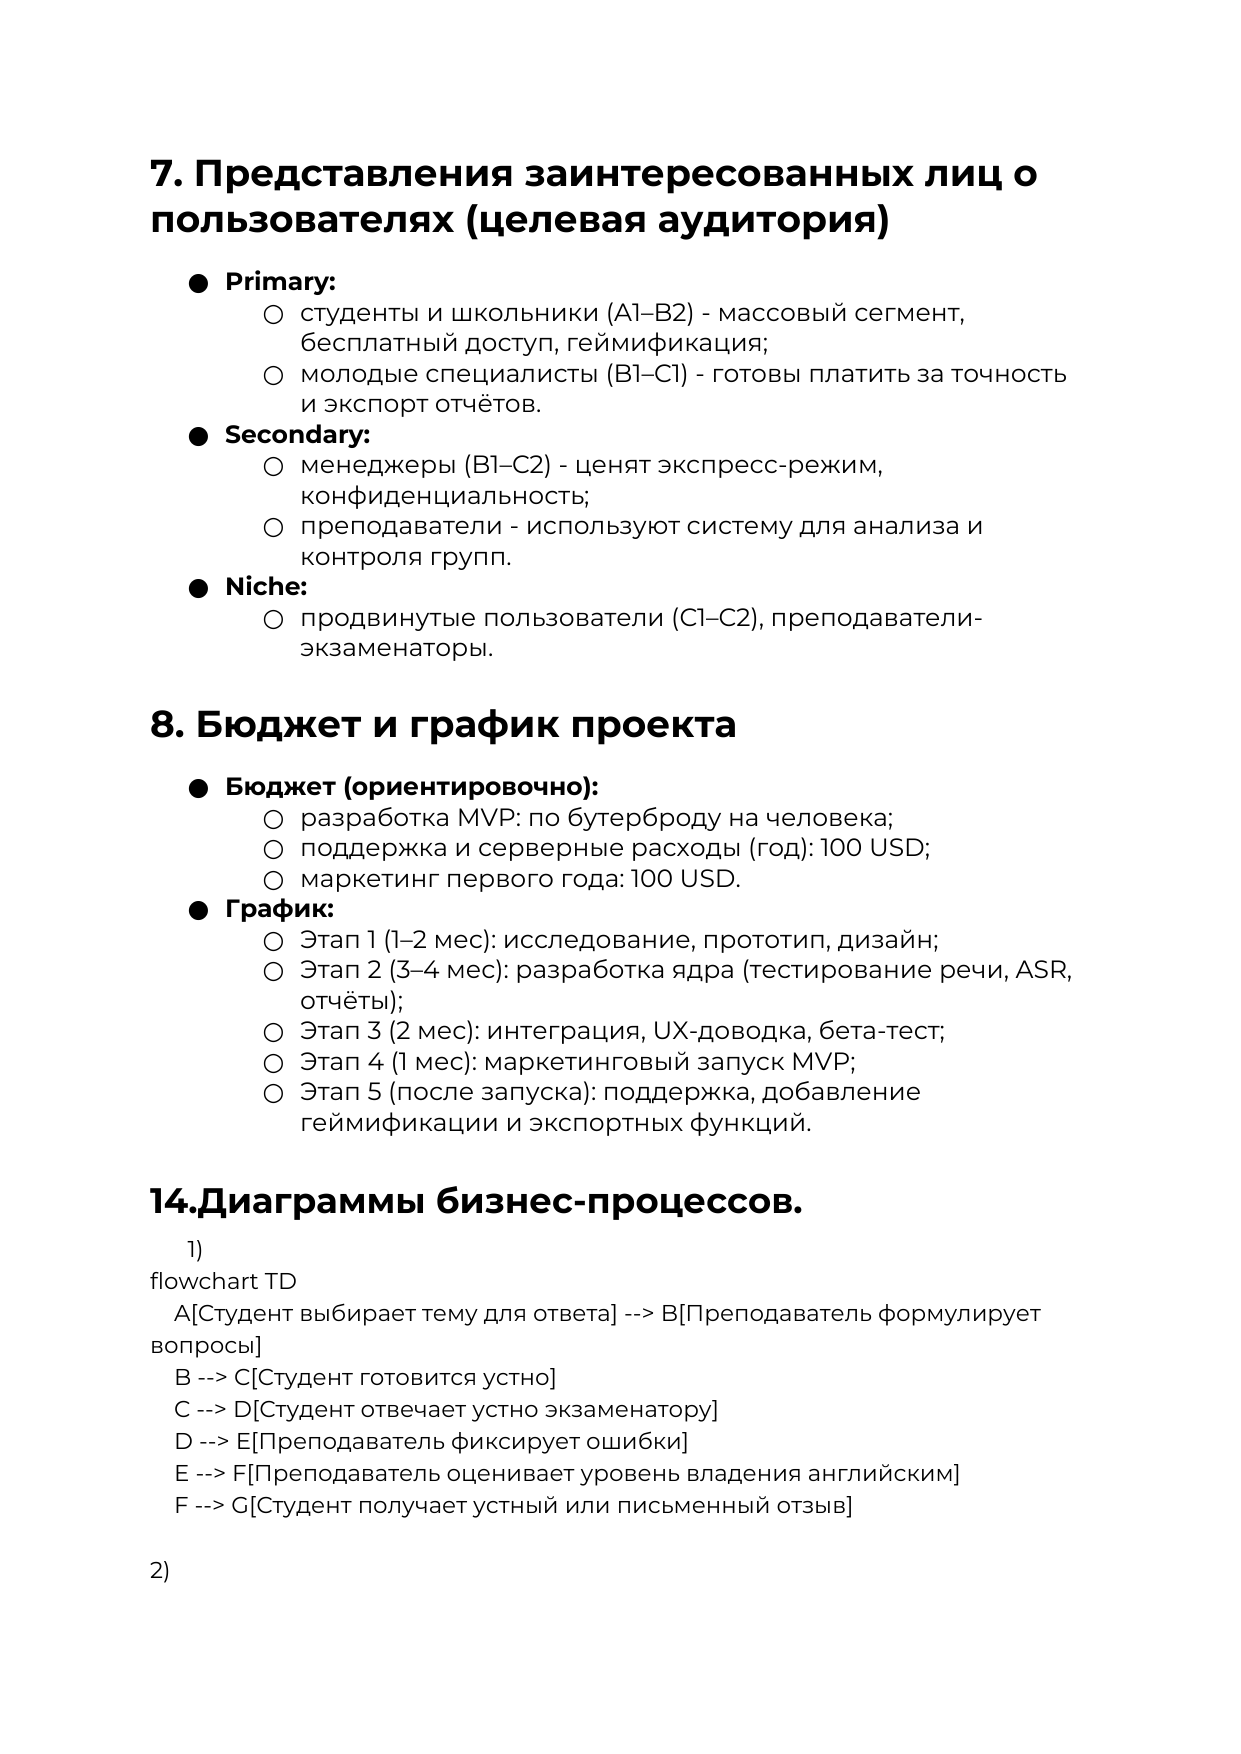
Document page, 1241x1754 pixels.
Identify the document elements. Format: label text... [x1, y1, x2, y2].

list Secondary: [187, 419, 1090, 449]
subtitle 8. Бюджет и график проекта [150, 701, 1090, 746]
list График: [187, 893, 1090, 924]
list поддержка и серверные расходы (год): 100 USD; [262, 832, 1090, 863]
list Бюджет (ориентировочно): [187, 771, 1090, 802]
list студенты и школьники (A1–B2) - массовый сегмент, бесплатный доступ, геймификация; [262, 297, 1090, 358]
list Этап 2 (3–4 мес): разработка ядра (тестирование речи, ASR, отчёты); [262, 954, 1090, 1016]
text D --> E[Преподаватель фиксирует ошибки] [150, 1428, 1090, 1456]
list преподаватели - используют систему для анализа и контроля групп. [262, 511, 1090, 572]
subtitle 7. Представления заинтересованных лиц о пользователях (целевая аудитория) [150, 150, 1090, 241]
text E --> F[Преподаватель оценивает уровень владения английским] [150, 1460, 1090, 1488]
list Primary: [187, 266, 1090, 297]
list разработка MVP: по бутерброду на человека; [262, 802, 1090, 832]
list менеджеры (B1–C2) - ценят экспресс-режим, конфиденциальность; [262, 449, 1090, 511]
list Этап 3 (2 мес): интеграция, UX-доводка, бета-тест; [262, 1016, 1090, 1046]
list продвинутые пользователи (C1–C2), преподаватели-экзаменаторы. [262, 602, 1090, 663]
list маркетинг первого года: 100 USD. [262, 863, 1090, 893]
text C --> D[Студент отвечает устно экзаменатору] [150, 1396, 1090, 1423]
text flowchart TD [150, 1267, 1090, 1295]
list Этап 1 (1–2 мес): исследование, прототип, дизайн; [262, 924, 1090, 954]
text B --> C[Студент готовится устно] [150, 1363, 1090, 1391]
list Niche: [187, 572, 1090, 602]
text 2) [150, 1556, 1090, 1584]
text F --> G[Студент получает устный или письменный отзыв] [150, 1492, 1090, 1520]
subtitle 14.Диаграммы бизнес-процессов. [150, 1179, 1090, 1223]
text A[Студент выбирает тему для ответа] --> B[Преподаватель формулирует вопросы] [150, 1299, 1090, 1359]
list Этап 5 (после запуска): поддержка, добавление геймификации и экспортных функций. [262, 1077, 1090, 1138]
list Этап 4 (1 мес): маркетинговый запуск MVP; [262, 1046, 1090, 1077]
list молодые специалисты (B1–C1) - готовы платить за точность и экспорт отчётов. [262, 358, 1090, 419]
